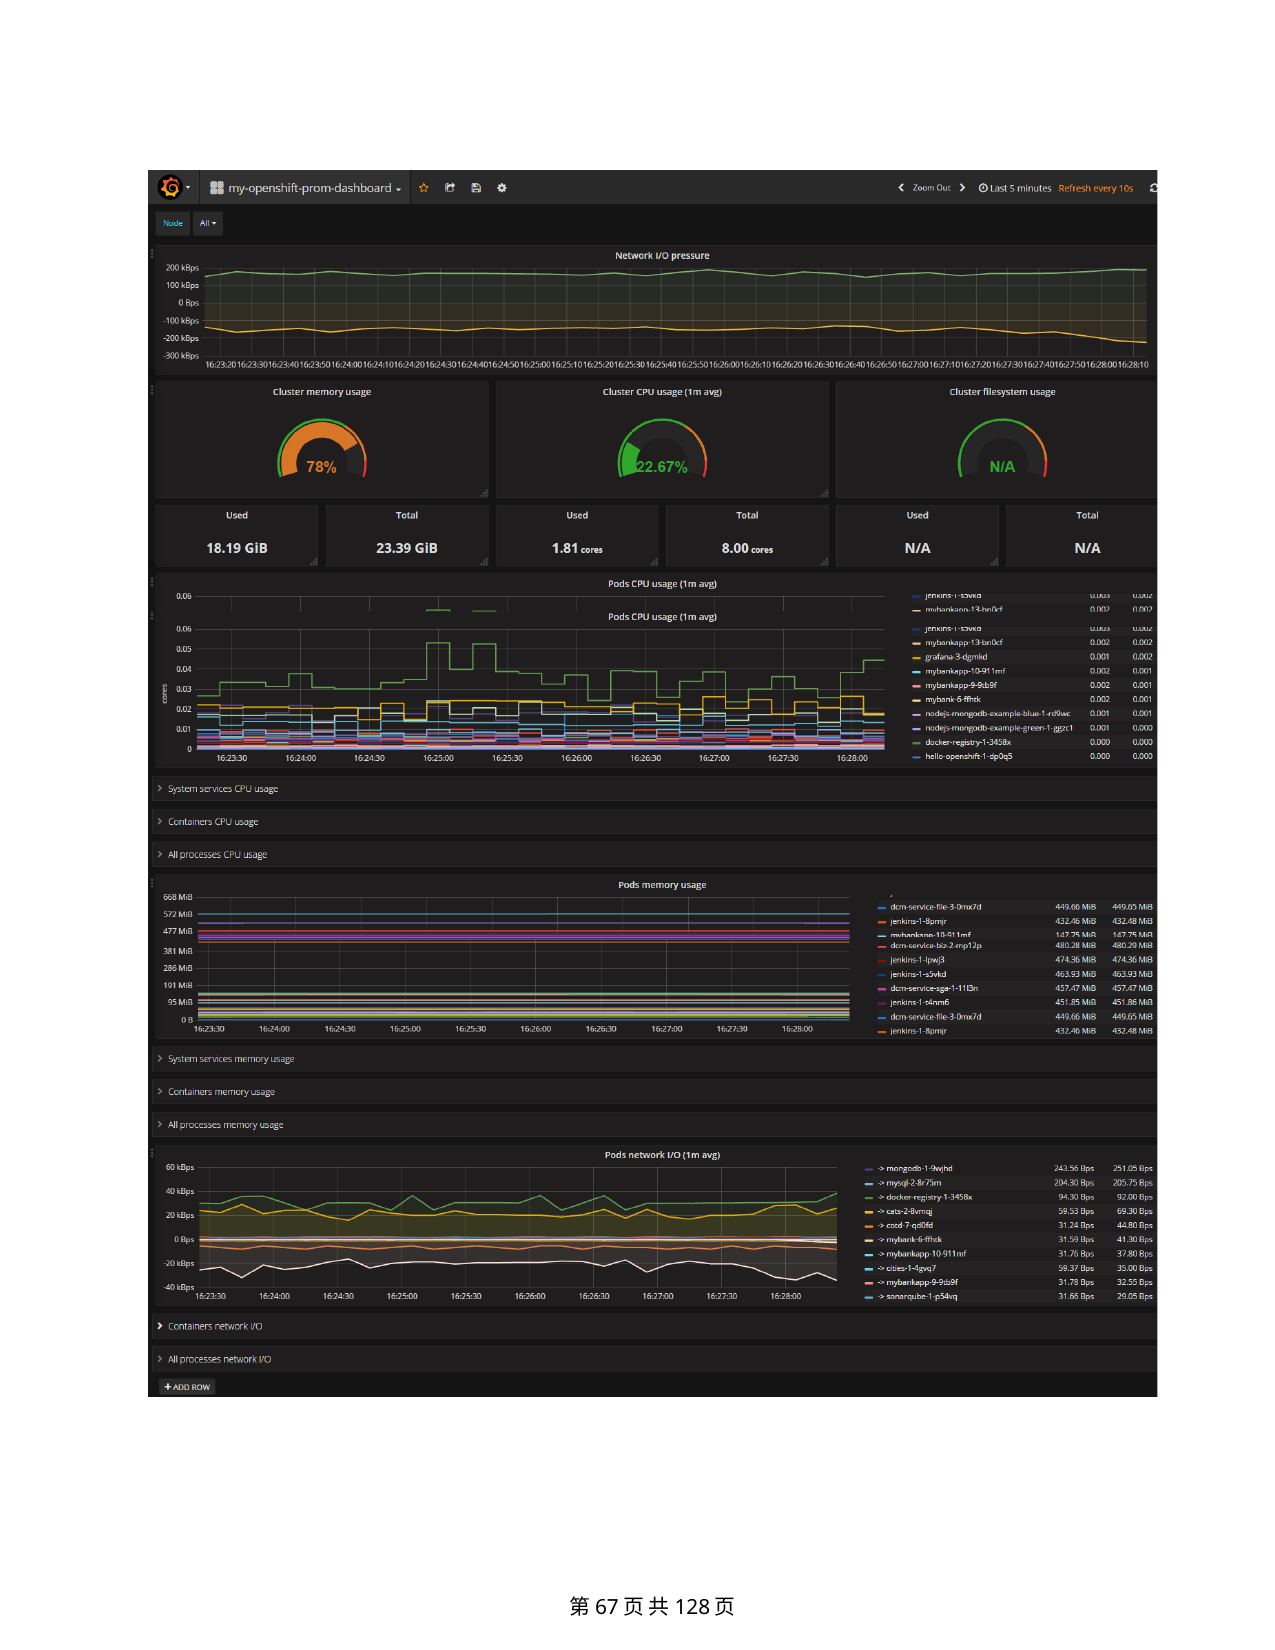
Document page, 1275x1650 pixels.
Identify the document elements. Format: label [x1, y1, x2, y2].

picture [148, 170, 1158, 1397]
